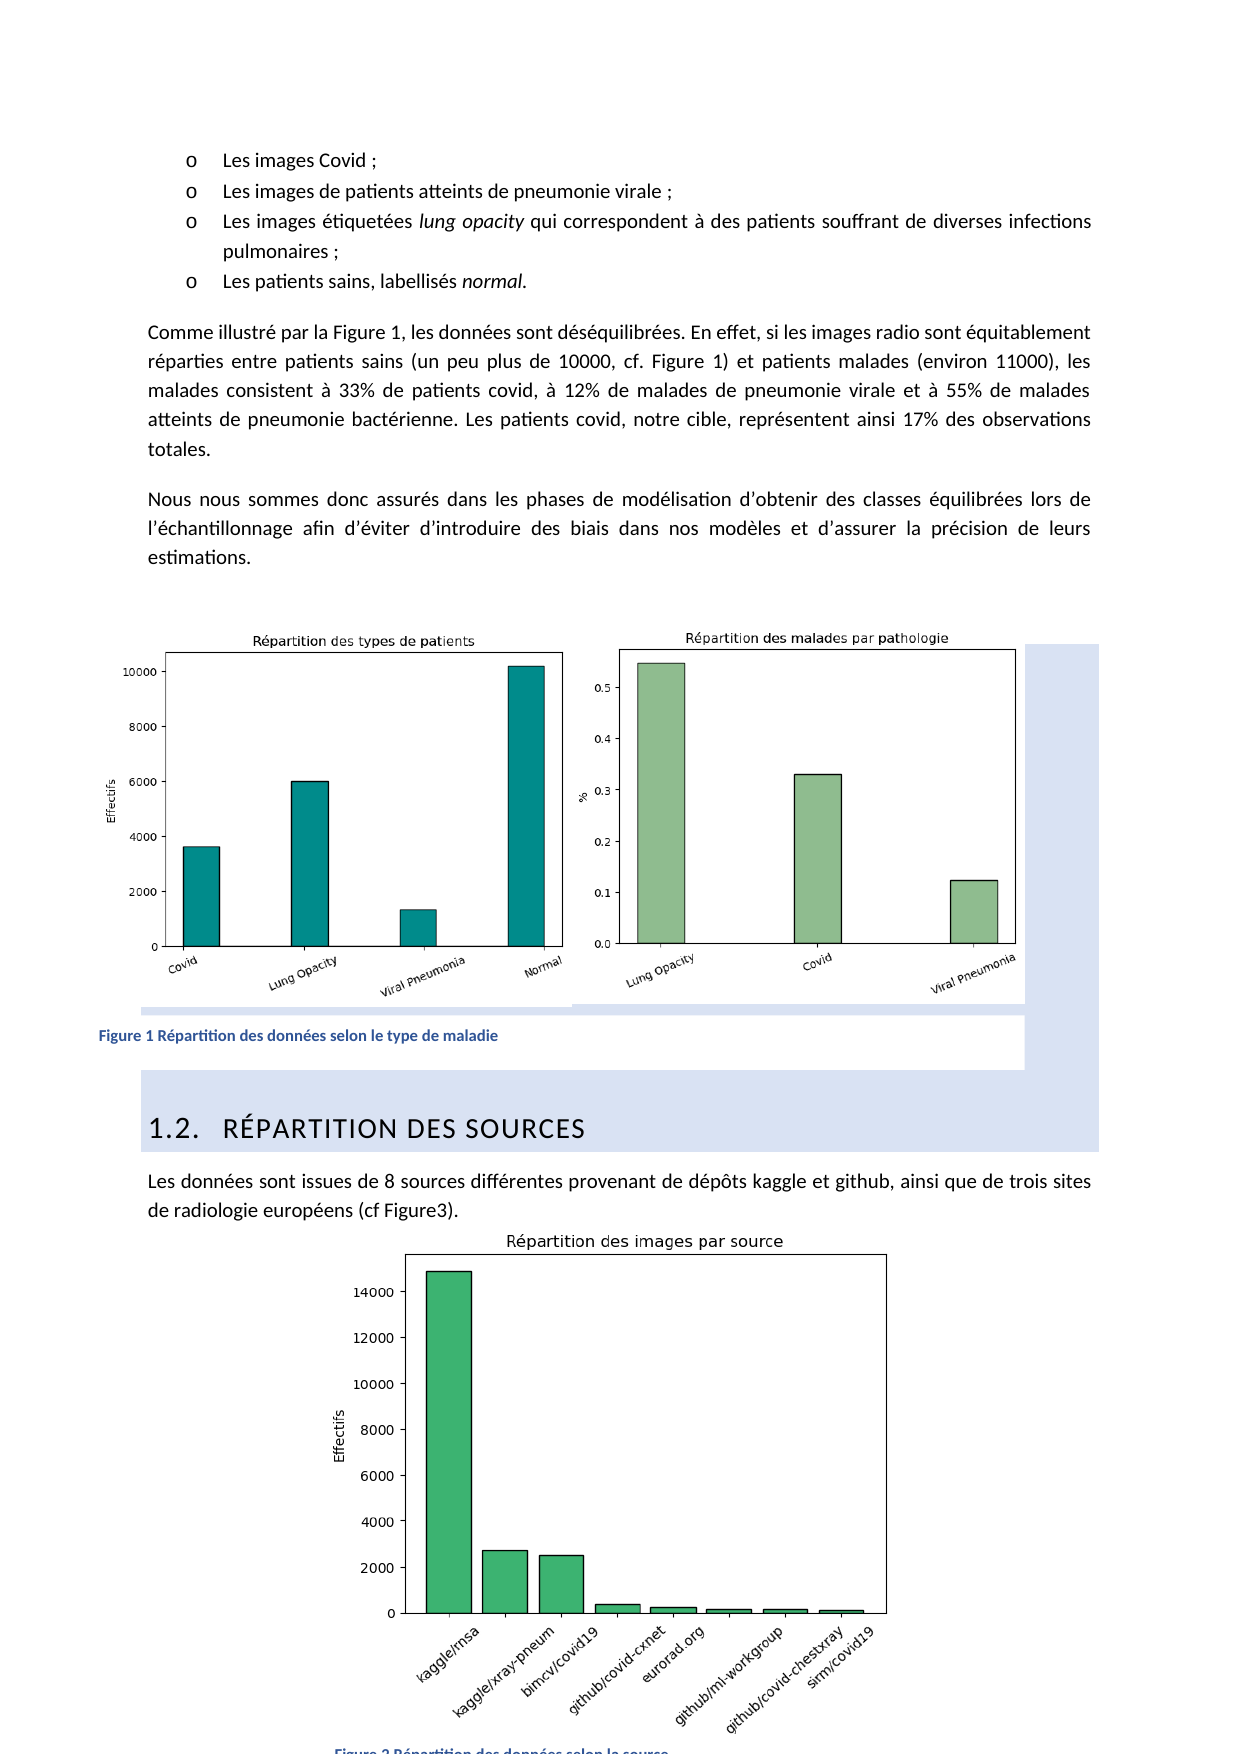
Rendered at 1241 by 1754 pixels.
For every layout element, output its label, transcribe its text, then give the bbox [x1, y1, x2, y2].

list Les images étiquetées lung opacity qui correspondent à des patients souffrant de diverses infections pulmonaires ; [185, 208, 1093, 264]
text Comme illustré par la Figure 1, les données sont déséquilibrées. En effet, si les images radio sont équitablement réparties entre patients sains (un peu plus de 10000, cf. Figure 1) et patients malades (environ 11000), les malades consistent à 33% de patients covid, à 12% de malades de pneumonie virale et à 55% de malades atteints de pneumonie bactérienne. Les patients covid, notre cible, représentent ainsi 17% des observations totales. [148, 319, 1093, 461]
picture [323, 1224, 894, 1745]
list Les images Covid ; [185, 148, 1093, 174]
picture [98, 624, 1025, 1007]
list Les images de patients atteints de pneumonie virale ; [185, 178, 1093, 204]
text Les données sont issues de 8 sources différentes provenant de dépôts kaggle et github, ainsi que de trois sites de radiologie européens (cf Figure3). [148, 1168, 1093, 1223]
text Nous nous sommes donc assurés dans les phases de modélisation d’obtenir des classes équilibrées lors de l’échantillonnage afin d’éviter d’introduire des biais dans nos modèles et d’assurer la précision de leurs estimations. [148, 486, 1093, 569]
list Les patients sains, labellisés normal. [185, 268, 1093, 294]
